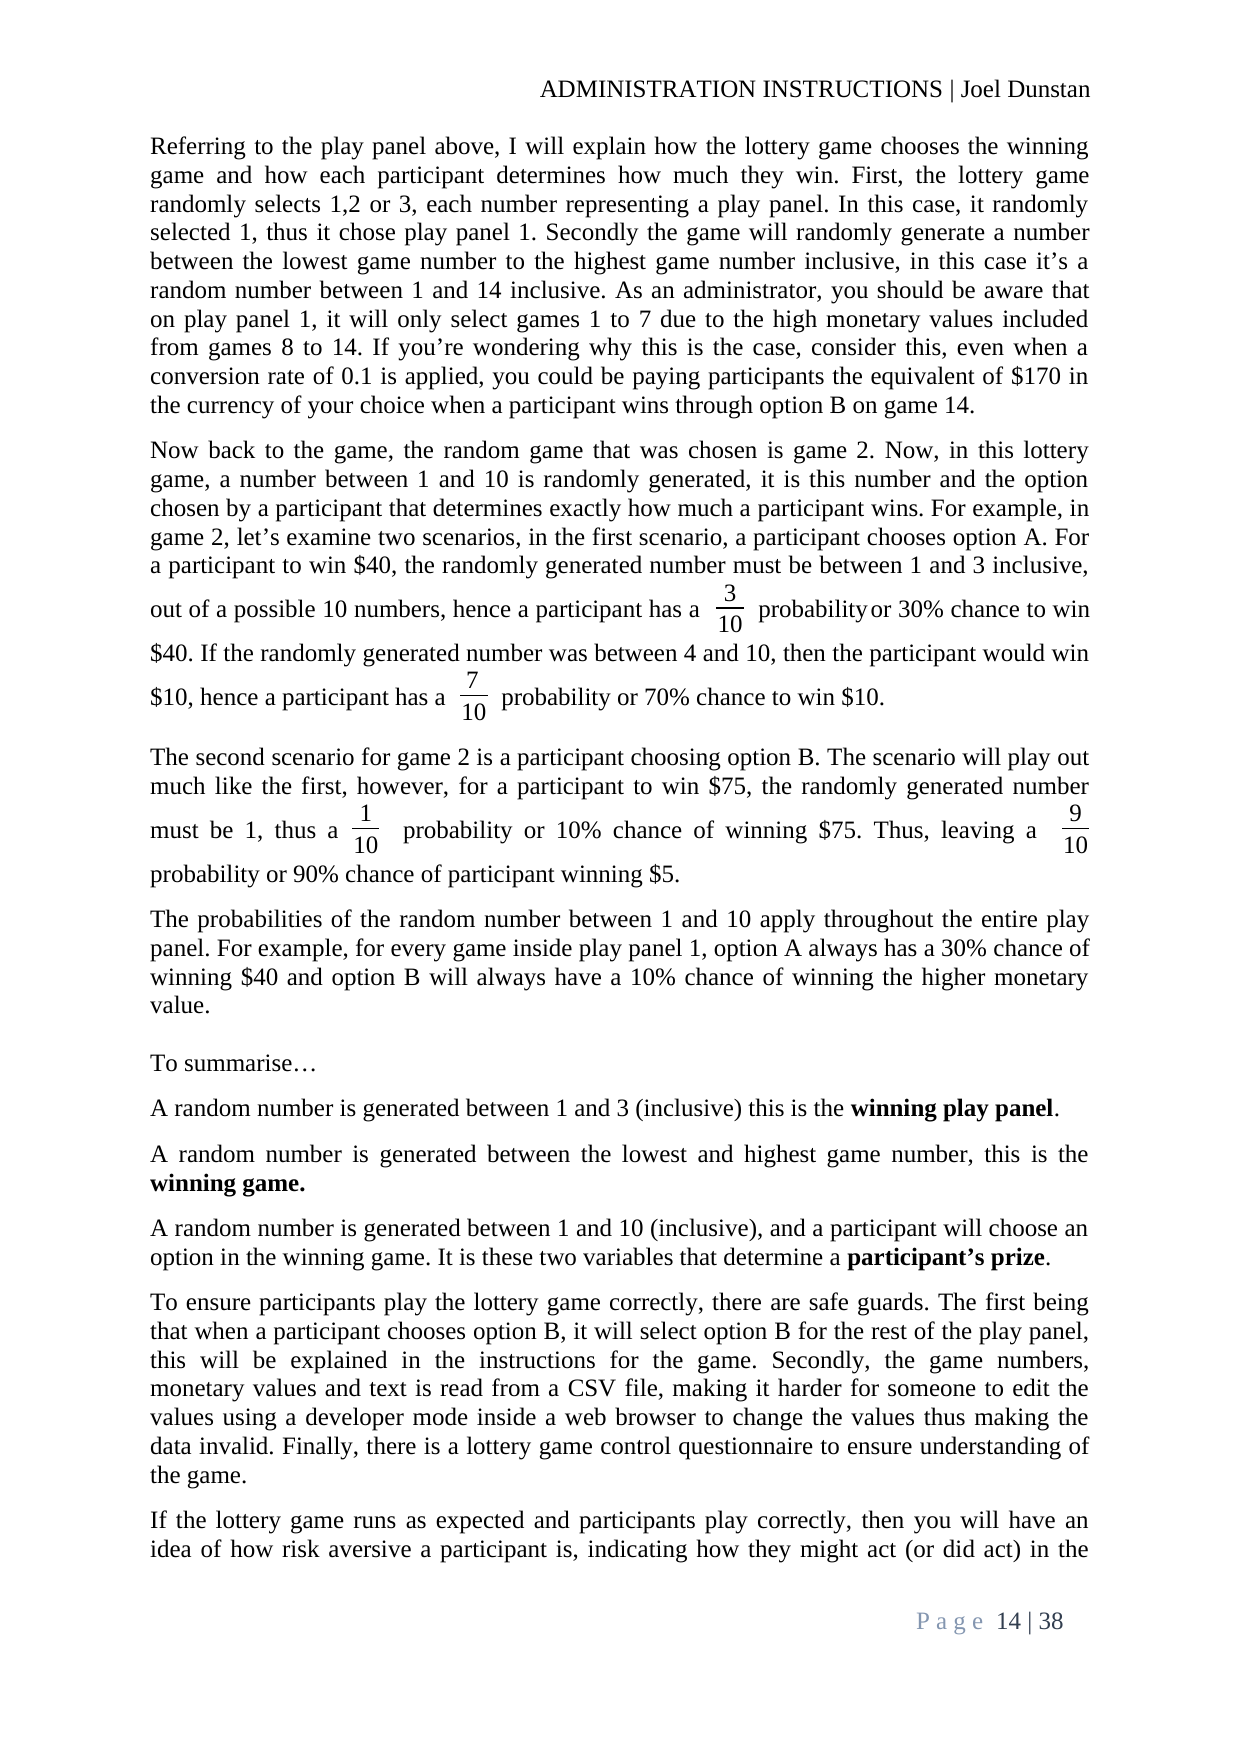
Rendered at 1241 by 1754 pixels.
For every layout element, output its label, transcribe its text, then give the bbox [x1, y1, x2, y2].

text A random number is generated between 1 and 10 (inclusive), and a participant will choose an option in the winning game. It is these two variables that determine a participant’s prize. [150, 1213, 1090, 1271]
text The second scenario for game 2 is a participant choosing option B. The scenario will play out much like the first, however, for a participant to win $75, the randomly generated number must be 1, thus a probability or 10% chance of winning $75. Thus, leaving a probability or 90% chance of participant winning $5. [150, 742, 1090, 888]
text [150, 1505, 1090, 1563]
text Referring to the play panel above, I will explain how the lottery game chooses the winning game and how each participant determines how much they win. First, the lottery game randomly selects 1,2 or 3, each number representing a play panel. In this case, it randomly selected 1, thus it chose play panel 1. Secondly the game will randomly generate a number between the lowest game number to the highest game number inclusive, in this case it’s a random number between 1 and 14 inclusive. As an administrator, you should be aware that on play panel 1, it will only select games 1 to 7 due to the high monetary values included from games 8 to 14. If you’re wondering why this is the case, consider this, even when a conversion rate of 0.1 is applied, you could be paying participants the equivalent of $170 in the currency of your choice when a participant wins through option B on game 14. [150, 131, 1090, 419]
text Now back to the game, the random game that was chosen is game 2. Now, in this lottery game, a number between 1 and 10 is randomly generated, it is this number and the option chosen by a participant that determines exactly how much a participant wins. For example, in game 2, let’s examine two scenarios, in the first scenario, a participant chooses option A. For a participant to win $40, the randomly generated number must be between 1 and 3 inclusive, out of a possible 10 numbers, hence a participant has a probabilityor 30% chance to win $40. If the randomly generated number was between 4 and 10, then the participant would win $10, hence a participant has a probability or 70% chance to win $10. [150, 435, 1090, 726]
text A random number is generated between 1 and 3 (inclusive) this is the winning play panel. [150, 1093, 1090, 1122]
text A random number is generated between the lowest and highest game number, this is the winning game. [150, 1139, 1090, 1196]
text To ensure participants play the lottery game correctly, there are safe guards. The first being that when a participant chooses option B, it will select option B for the rest of the play panel, this will be explained in the instructions for the game. Secondly, the game numbers, monetary values and text is read from a CSV file, making it harder for someone to edit the values using a developer mode inside a web browser to change the values thus making the data invalid. Finally, there is a lottery game control questionnaire to ensure understanding of the game. [150, 1287, 1090, 1488]
text The probabilities of the random number between 1 and 10 apply throughout the entire play panel. For example, for every game inside play panel 1, option A always has a 30% chance of winning $40 and option B will always have a 10% chance of winning the higher monetary value. To summarise… [150, 904, 1090, 1077]
